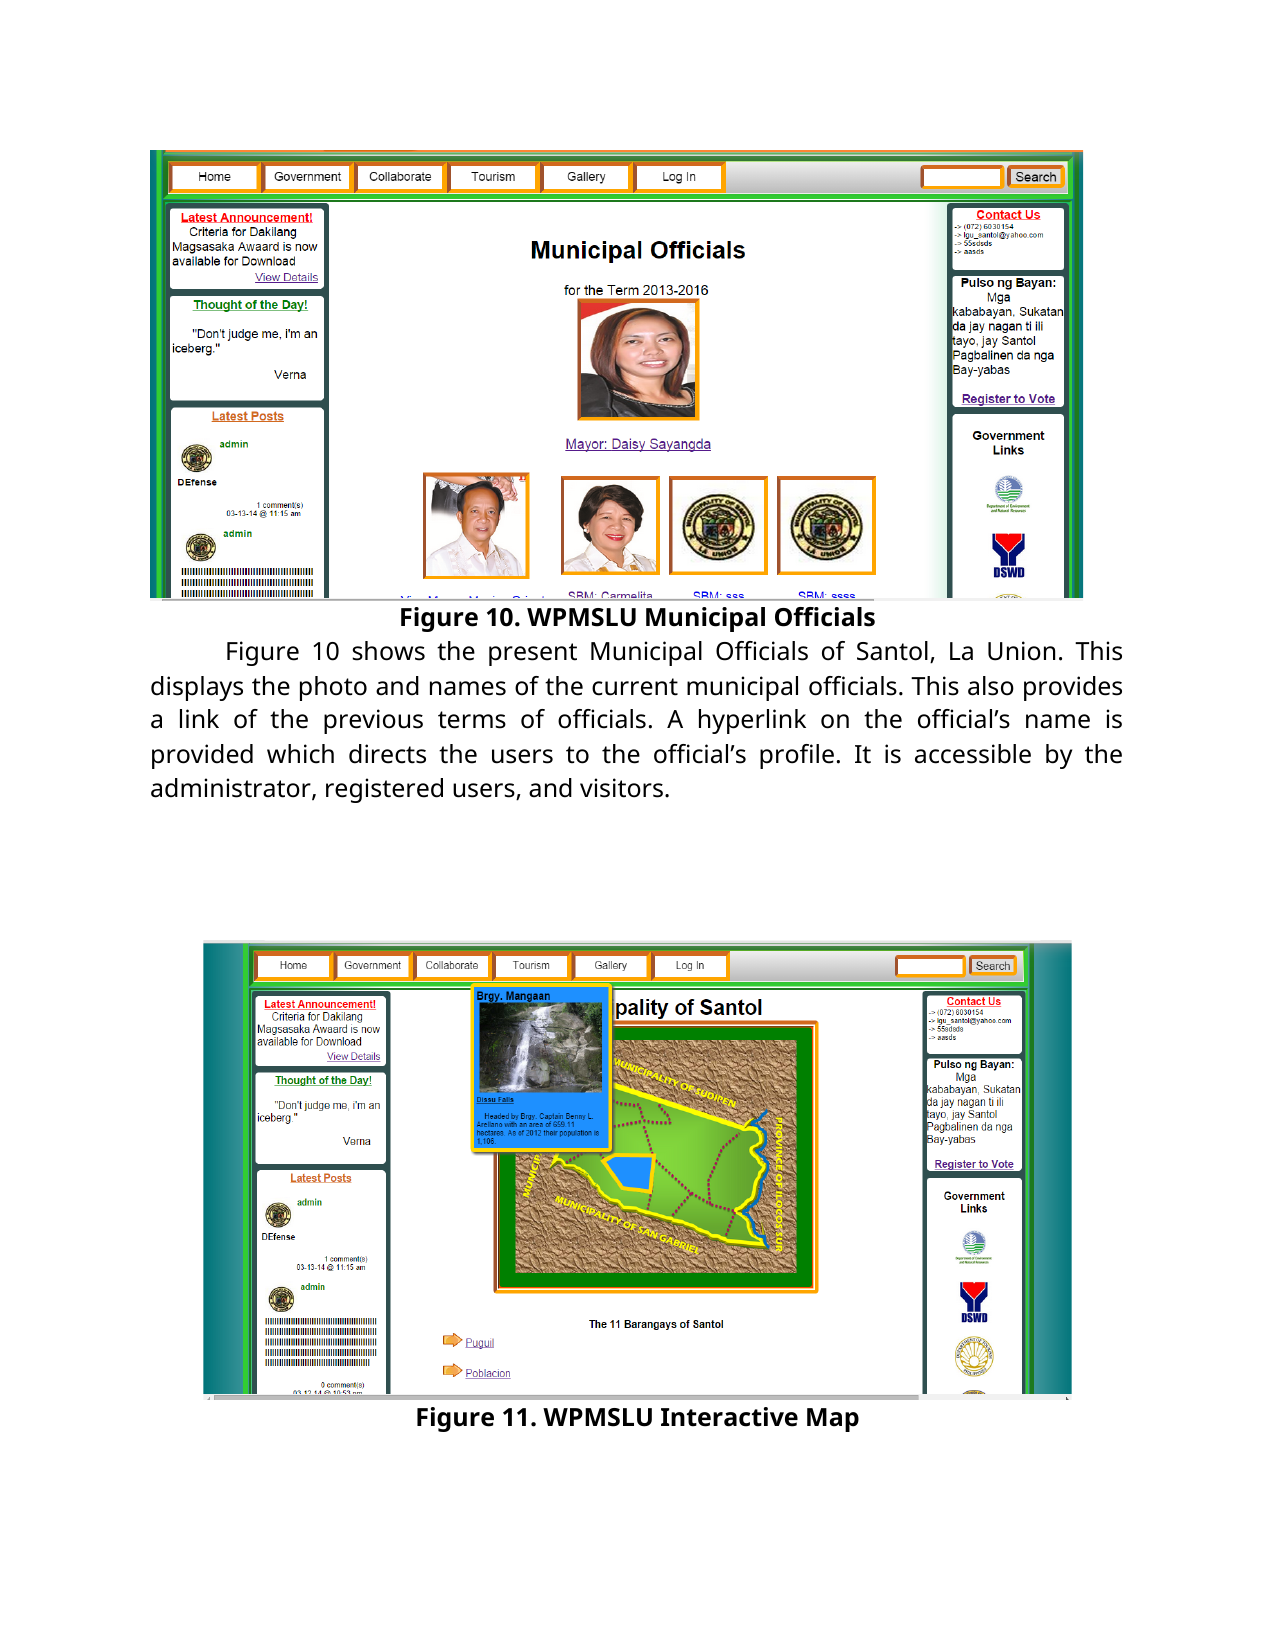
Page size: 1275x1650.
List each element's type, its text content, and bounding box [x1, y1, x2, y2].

picture [203, 940, 1072, 1400]
picture [150, 150, 1084, 601]
text Figure 11. WPMSLU Interactive Map [150, 1400, 1125, 1434]
text Figure 10. WPMSLU Municipal Officials [150, 600, 1125, 634]
text Figure 10 shows the present Municipal Officials of Santol, La Union. This displays the photo and names of the current municipal officials. This also provides a link of the previous terms of officials. A hyperlink on the official’s name is provided which directs the users to the official’s profile. It is accessible by the administrator, registered users, and visitors. [150, 634, 1125, 804]
